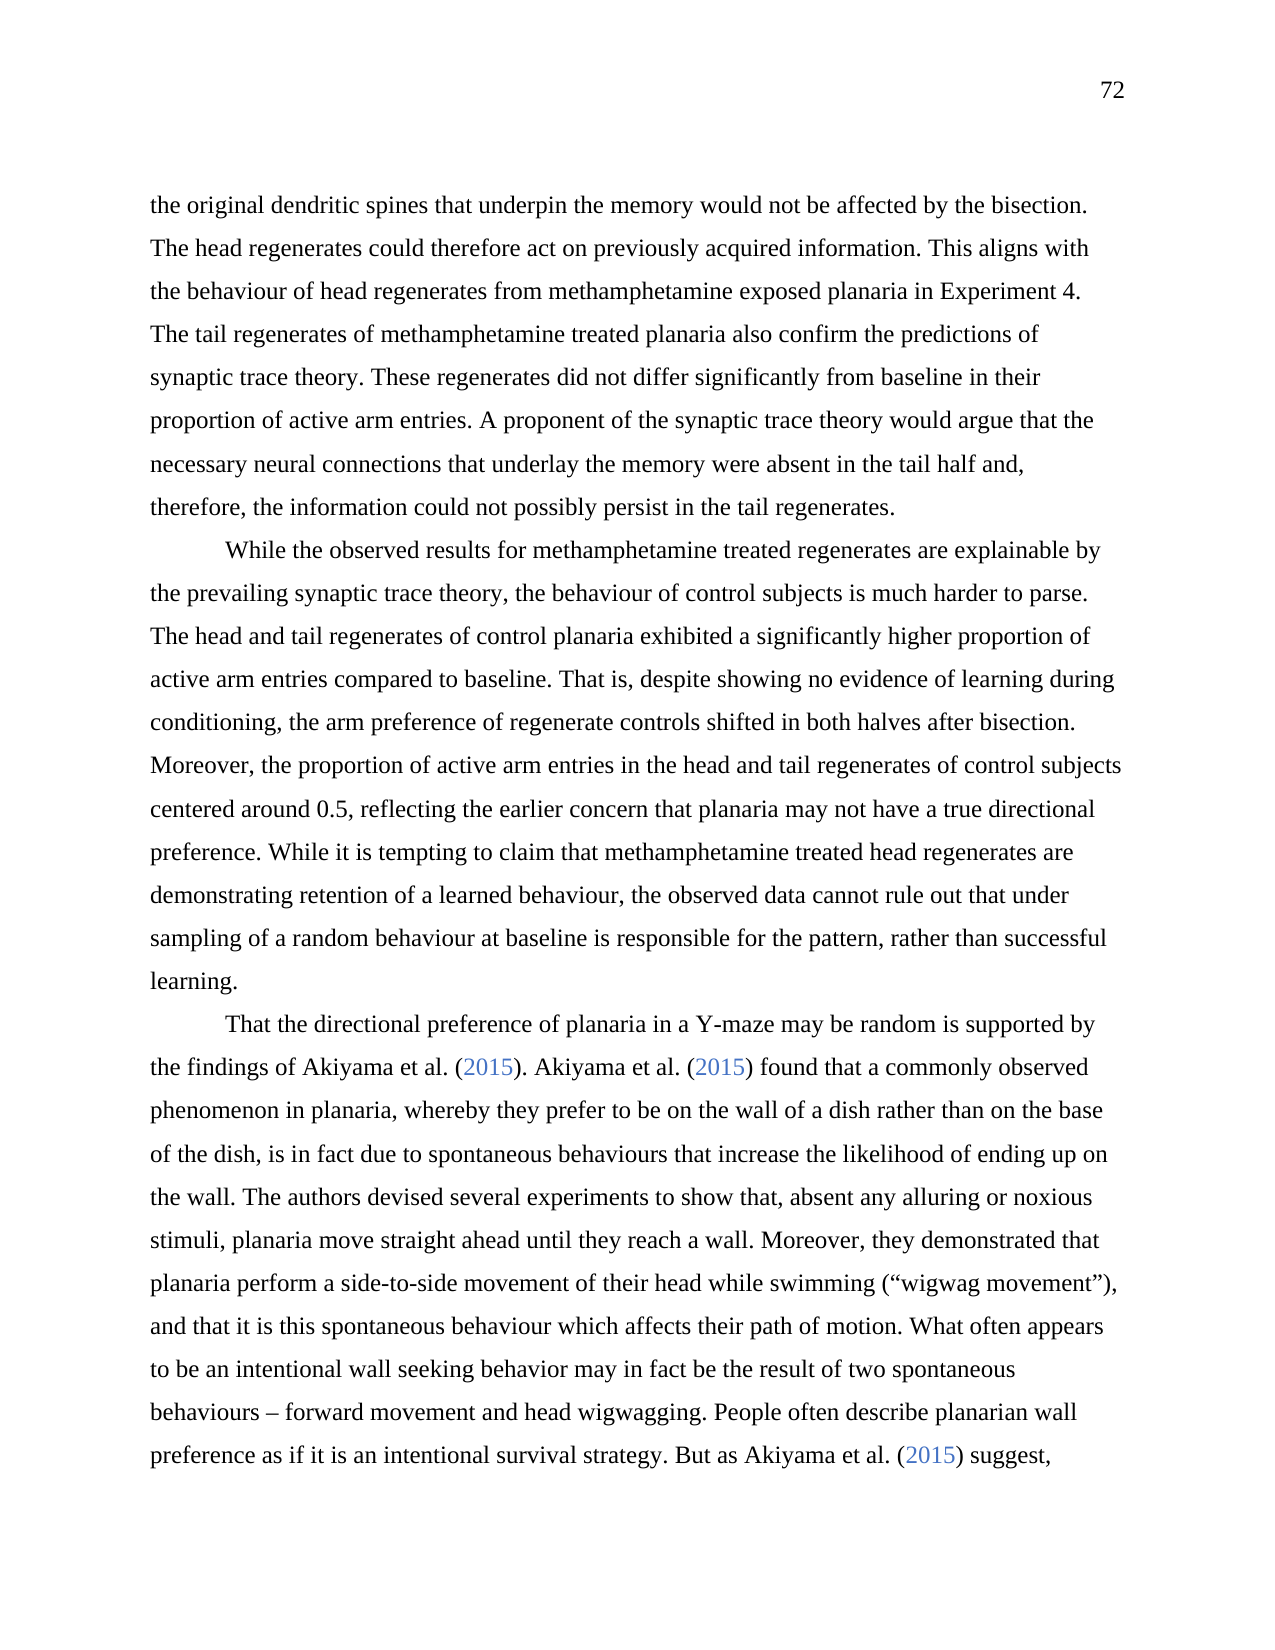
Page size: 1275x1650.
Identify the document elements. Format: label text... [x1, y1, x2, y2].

text While the observed results for methamphetamine treated regenerates are explainable by the prevailing synaptic trace theory, the behaviour of control subjects is much harder to parse. The head and tail regenerates of control planaria exhibited a significantly higher proportion of active arm entries compared to baseline. That is, despite showing no evidence of learning during conditioning, the arm preference of regenerate controls shifted in both halves after bisection. Moreover, the proportion of active arm entries in the head and tail regenerates of control subjects centered around 0.5, reflecting the earlier concern that planaria may not have a true directional preference. While it is tempting to claim that methamphetamine treated head regenerates are demonstrating retention of a learned behaviour, the observed data cannot rule out that under sampling of a random behaviour at baseline is responsible for the pattern, rather than successful learning. [150, 535, 1125, 995]
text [150, 1009, 1125, 1469]
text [150, 190, 1125, 521]
